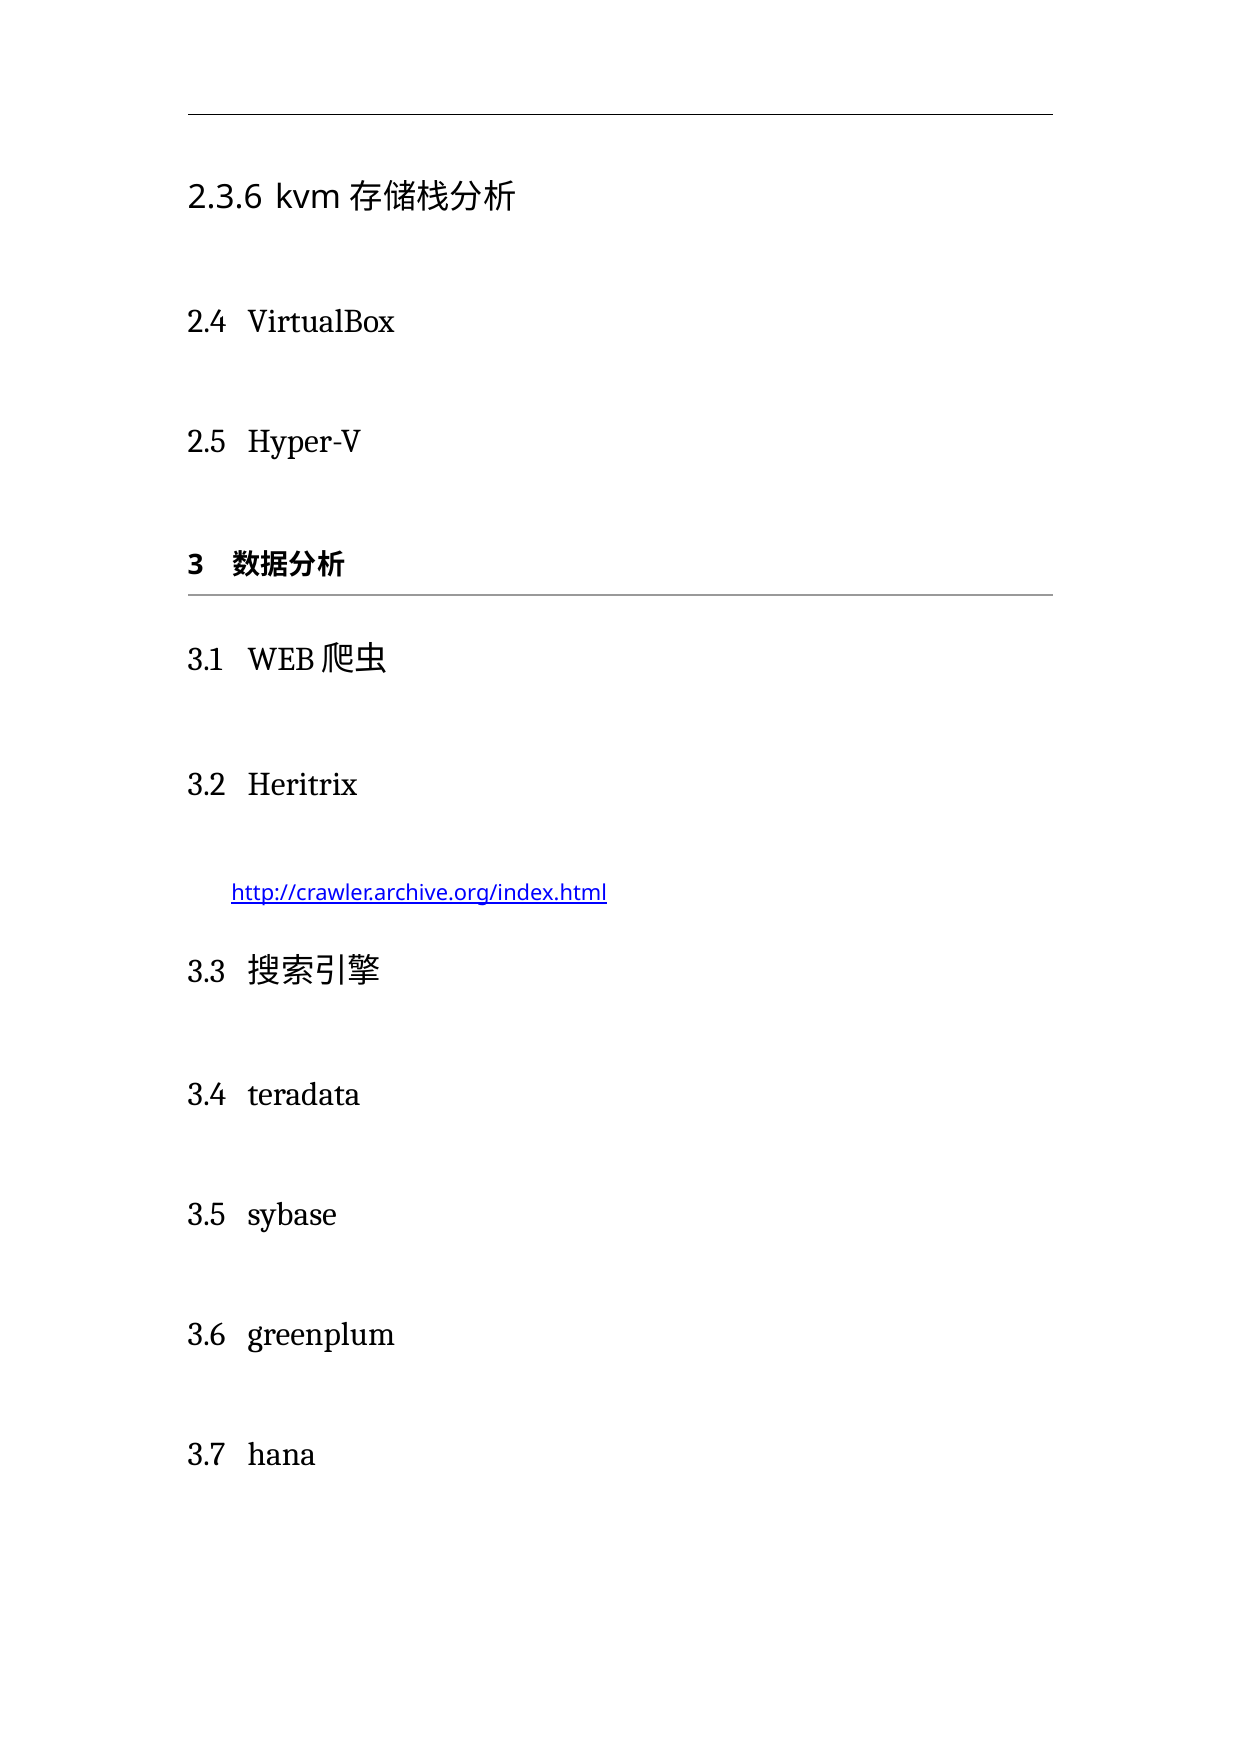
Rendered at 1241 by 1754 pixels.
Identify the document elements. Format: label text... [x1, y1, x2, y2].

subtitle Hyper-V [187, 409, 1053, 474]
subtitle greenplum [187, 1302, 1053, 1367]
subtitle 数据分析 [187, 529, 1053, 596]
text http://crawler.archive.org/index.html [187, 875, 1053, 908]
subtitle WEB爬虫 [187, 623, 1053, 688]
subtitle VirtualBox [187, 289, 1053, 354]
subtitle 搜索引擎 [187, 935, 1053, 1000]
subtitle hana [187, 1422, 1053, 1487]
subtitle sybase [187, 1182, 1053, 1247]
subtitle kvm 存储栈分析 [187, 162, 1053, 227]
subtitle Heritrix [187, 750, 1053, 815]
subtitle teradata [187, 1062, 1053, 1127]
